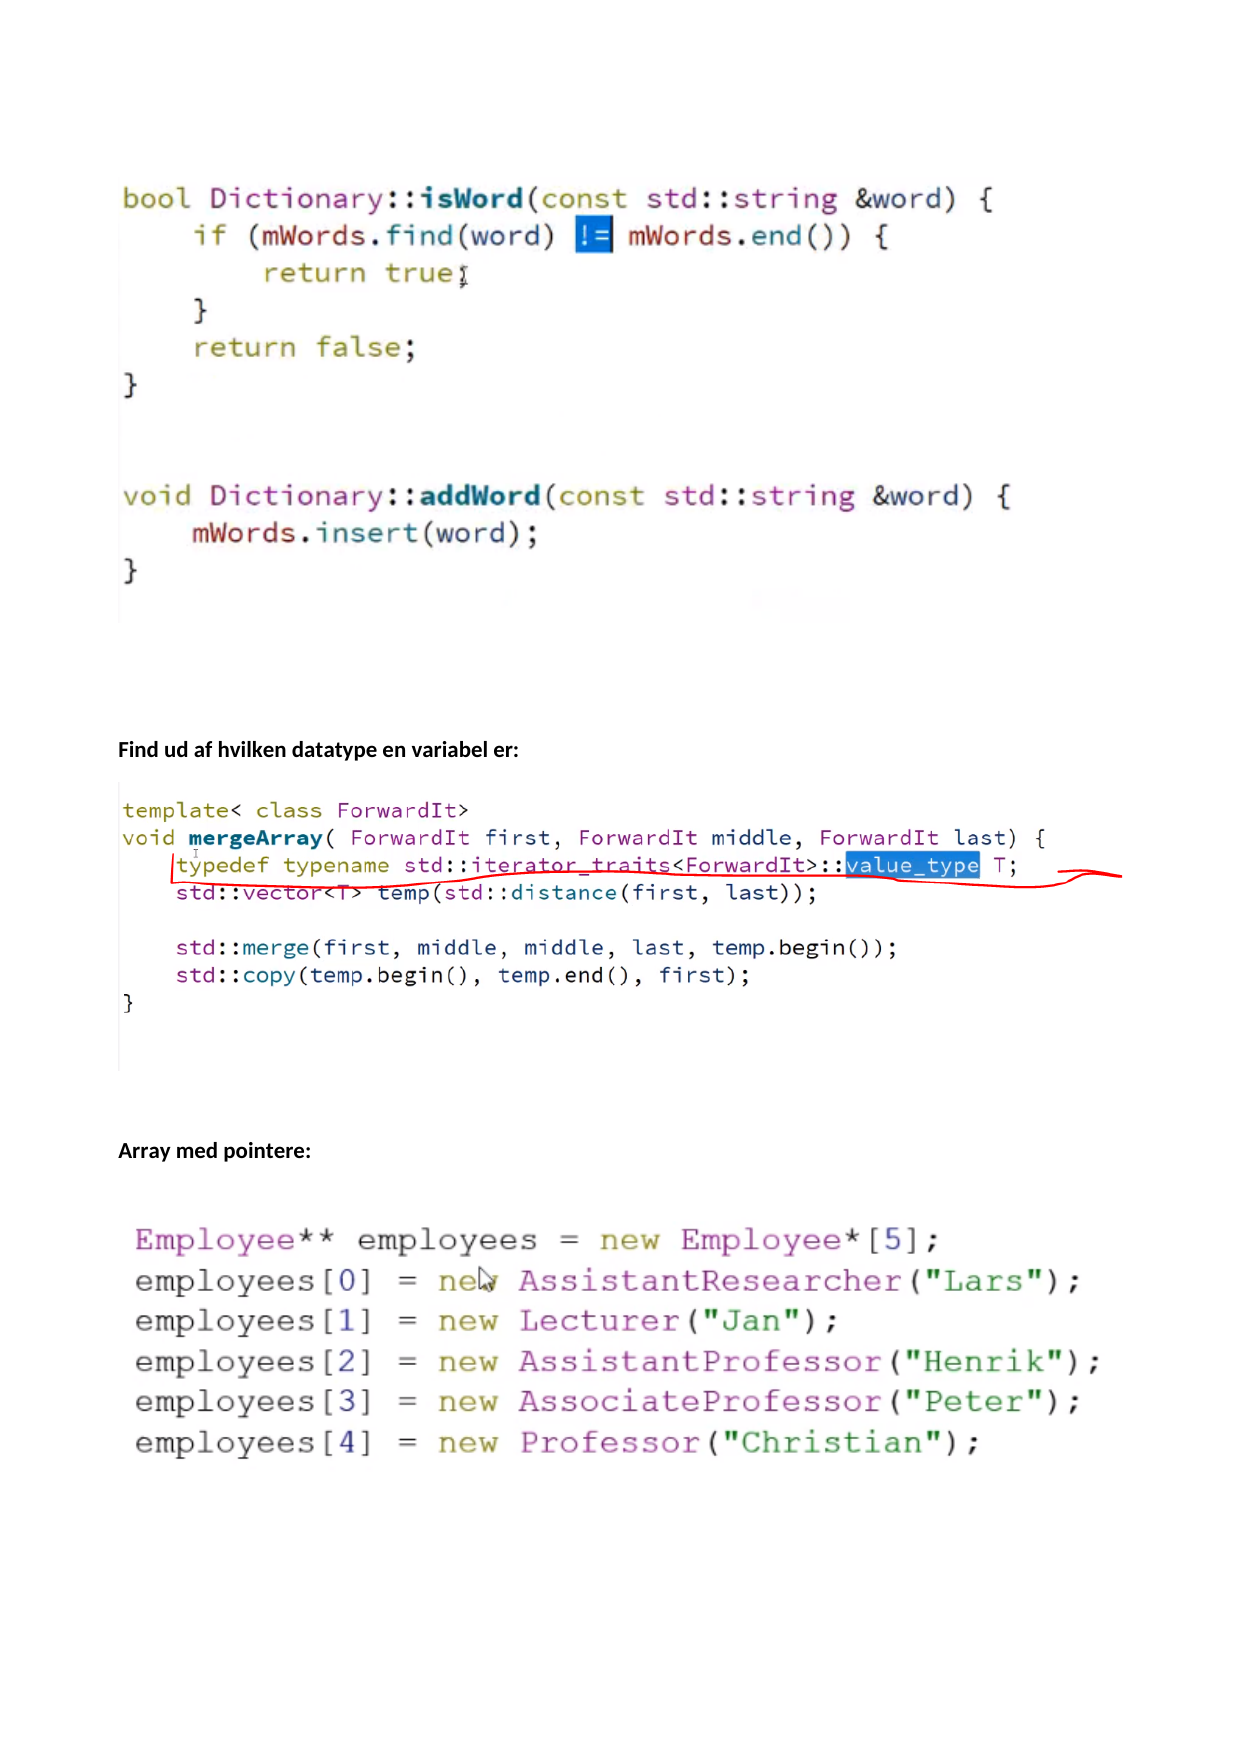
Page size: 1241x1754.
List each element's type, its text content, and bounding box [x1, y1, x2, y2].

picture [118, 782, 1123, 1071]
picture [118, 1183, 1123, 1493]
picture [118, 177, 1023, 623]
text Array med pointere: [118, 1136, 1122, 1164]
text Find ud af hvilken datatype en variabel er: [118, 735, 1122, 763]
